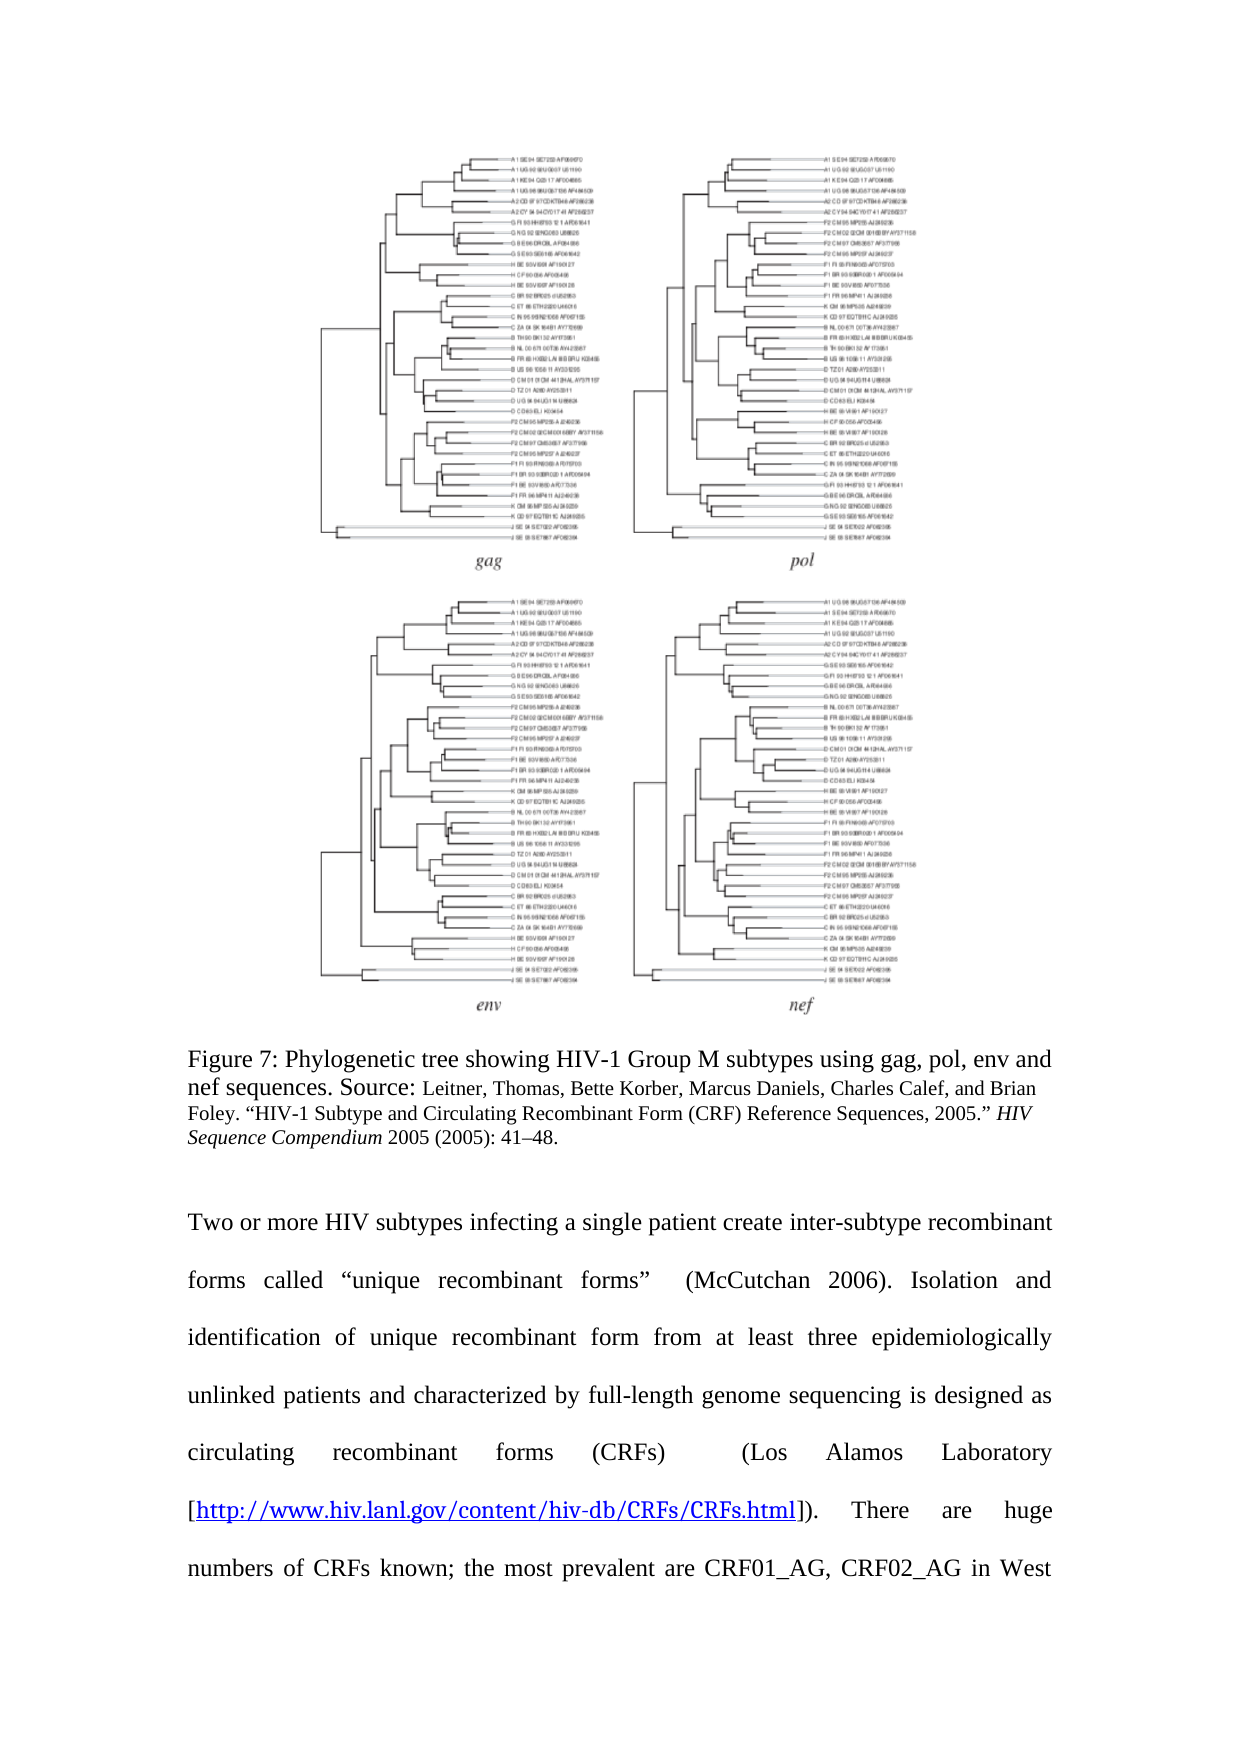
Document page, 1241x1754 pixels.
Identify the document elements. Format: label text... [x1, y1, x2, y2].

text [187, 1207, 1053, 1582]
text Figure 7: Phylogenetic tree showing HIV-1 Group M subtypes using gag, pol, env and nef sequences. Source: Leitner, Thomas, Bette Korber, Marcus Daniels, Charles Calef, and Brian Foley. “HIV-1 Subtype and Circulating Recombinant Form (CRF) Reference Sequences, 2005.” HIV Sequence Compendium 2005 (2005): 41–48. [187, 1044, 1053, 1149]
